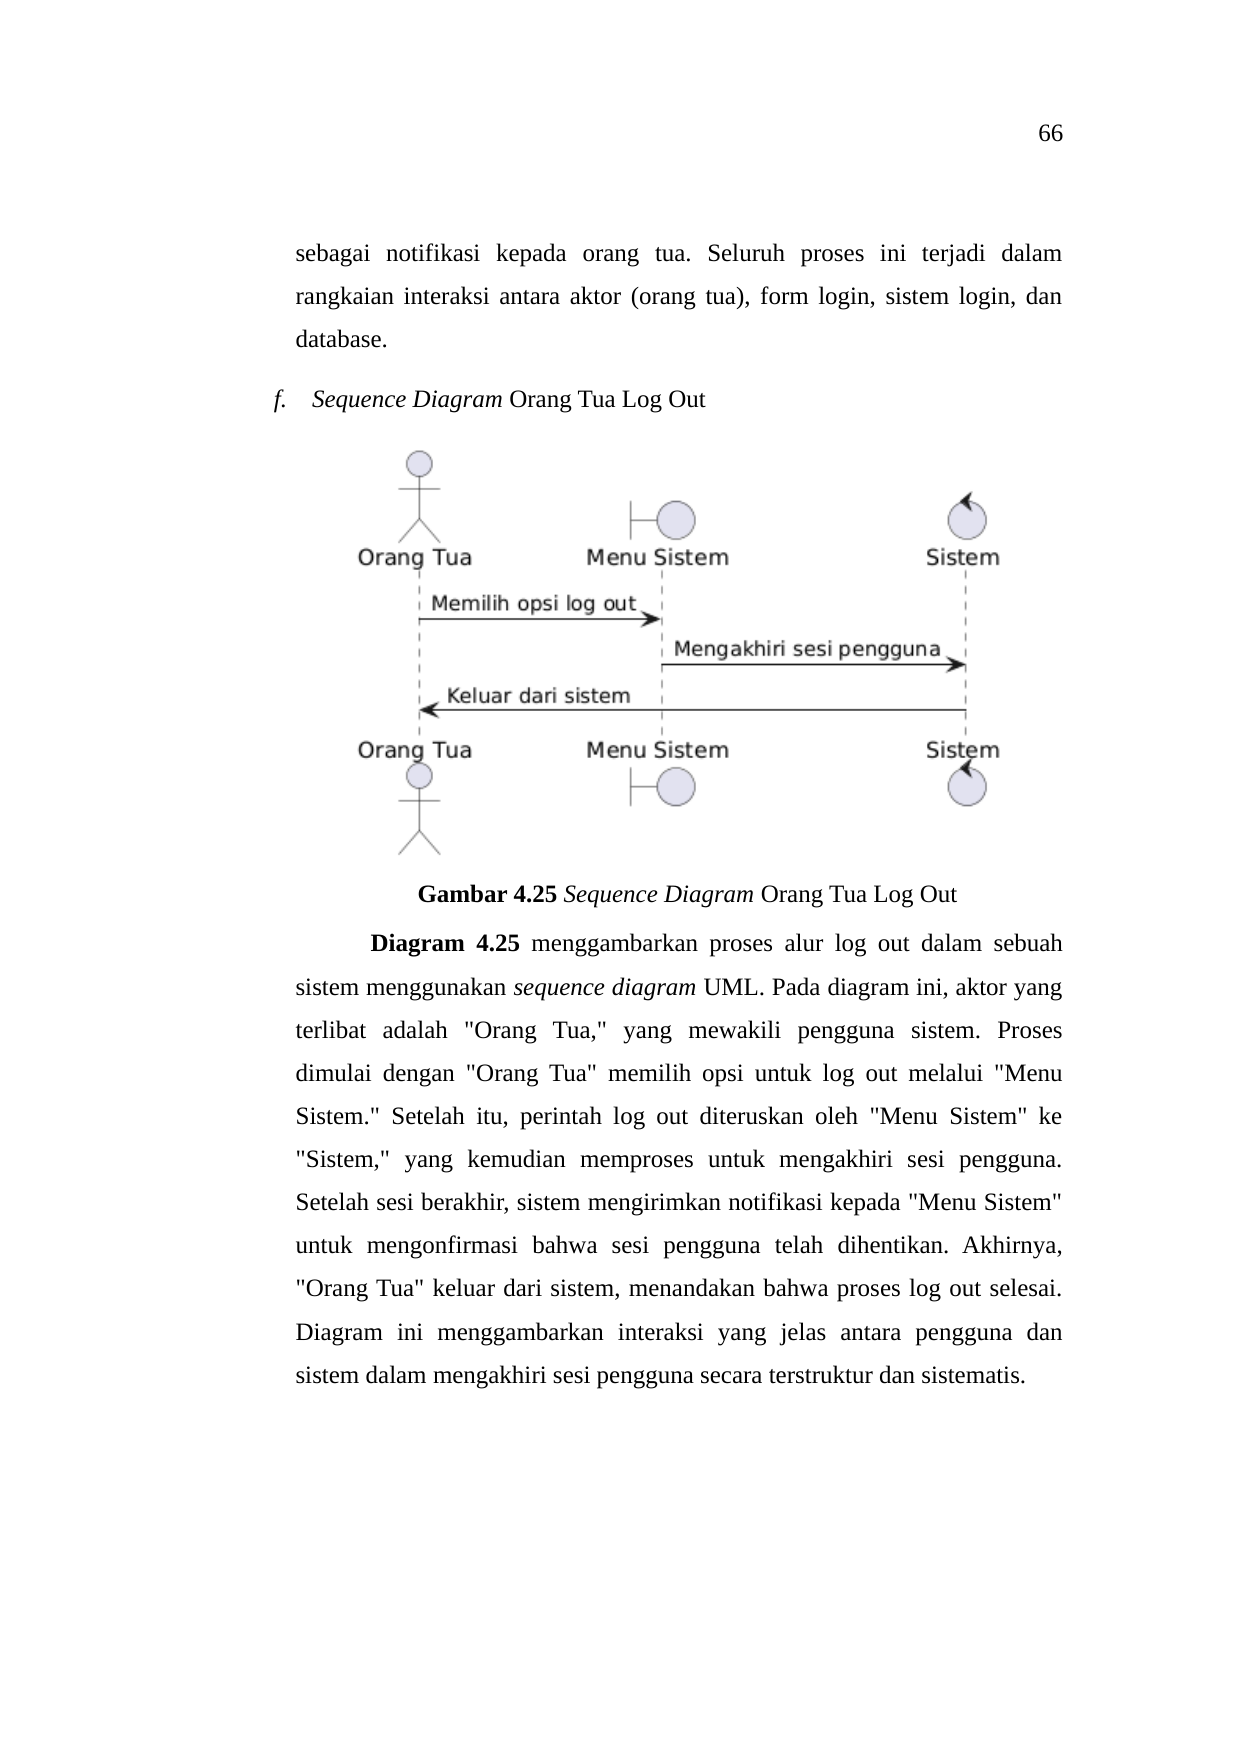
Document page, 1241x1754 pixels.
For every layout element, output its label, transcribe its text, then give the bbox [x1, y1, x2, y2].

text Gambar 4.25 Sequence Diagram Orang Tua Log Out [236, 879, 1063, 908]
picture [350, 443, 1009, 863]
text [295, 238, 1063, 353]
text f. Sequence Diagram Orang Tua Log Out [274, 384, 1063, 412]
text Diagram 4.25 menggambarkan proses alur log out dalam sebuah sistem menggunakan sequence diagram UML. Pada diagram ini, aktor yang terlibat adalah "Orang Tua," yang mewakili pengguna sistem. Proses dimulai dengan "Orang Tua" memilih opsi untuk log out melalui "Menu Sistem." Setelah itu, perintah log out diteruskan oleh "Menu Sistem" ke "Sistem," yang kemudian memproses untuk mengakhiri sesi pengguna. Setelah sesi berakhir, sistem mengirimkan notifikasi kepada "Menu Sistem" untuk mengonfirmasi bahwa sesi pengguna telah dihentikan. Akhirnya, "Orang Tua" keluar dari sistem, menandakan bahwa proses log out selesai. Diagram ini menggambarkan interaksi yang jelas antara pengguna dan sistem dalam mengakhiri sesi pengguna secara terstruktur dan sistematis. [295, 928, 1063, 1388]
